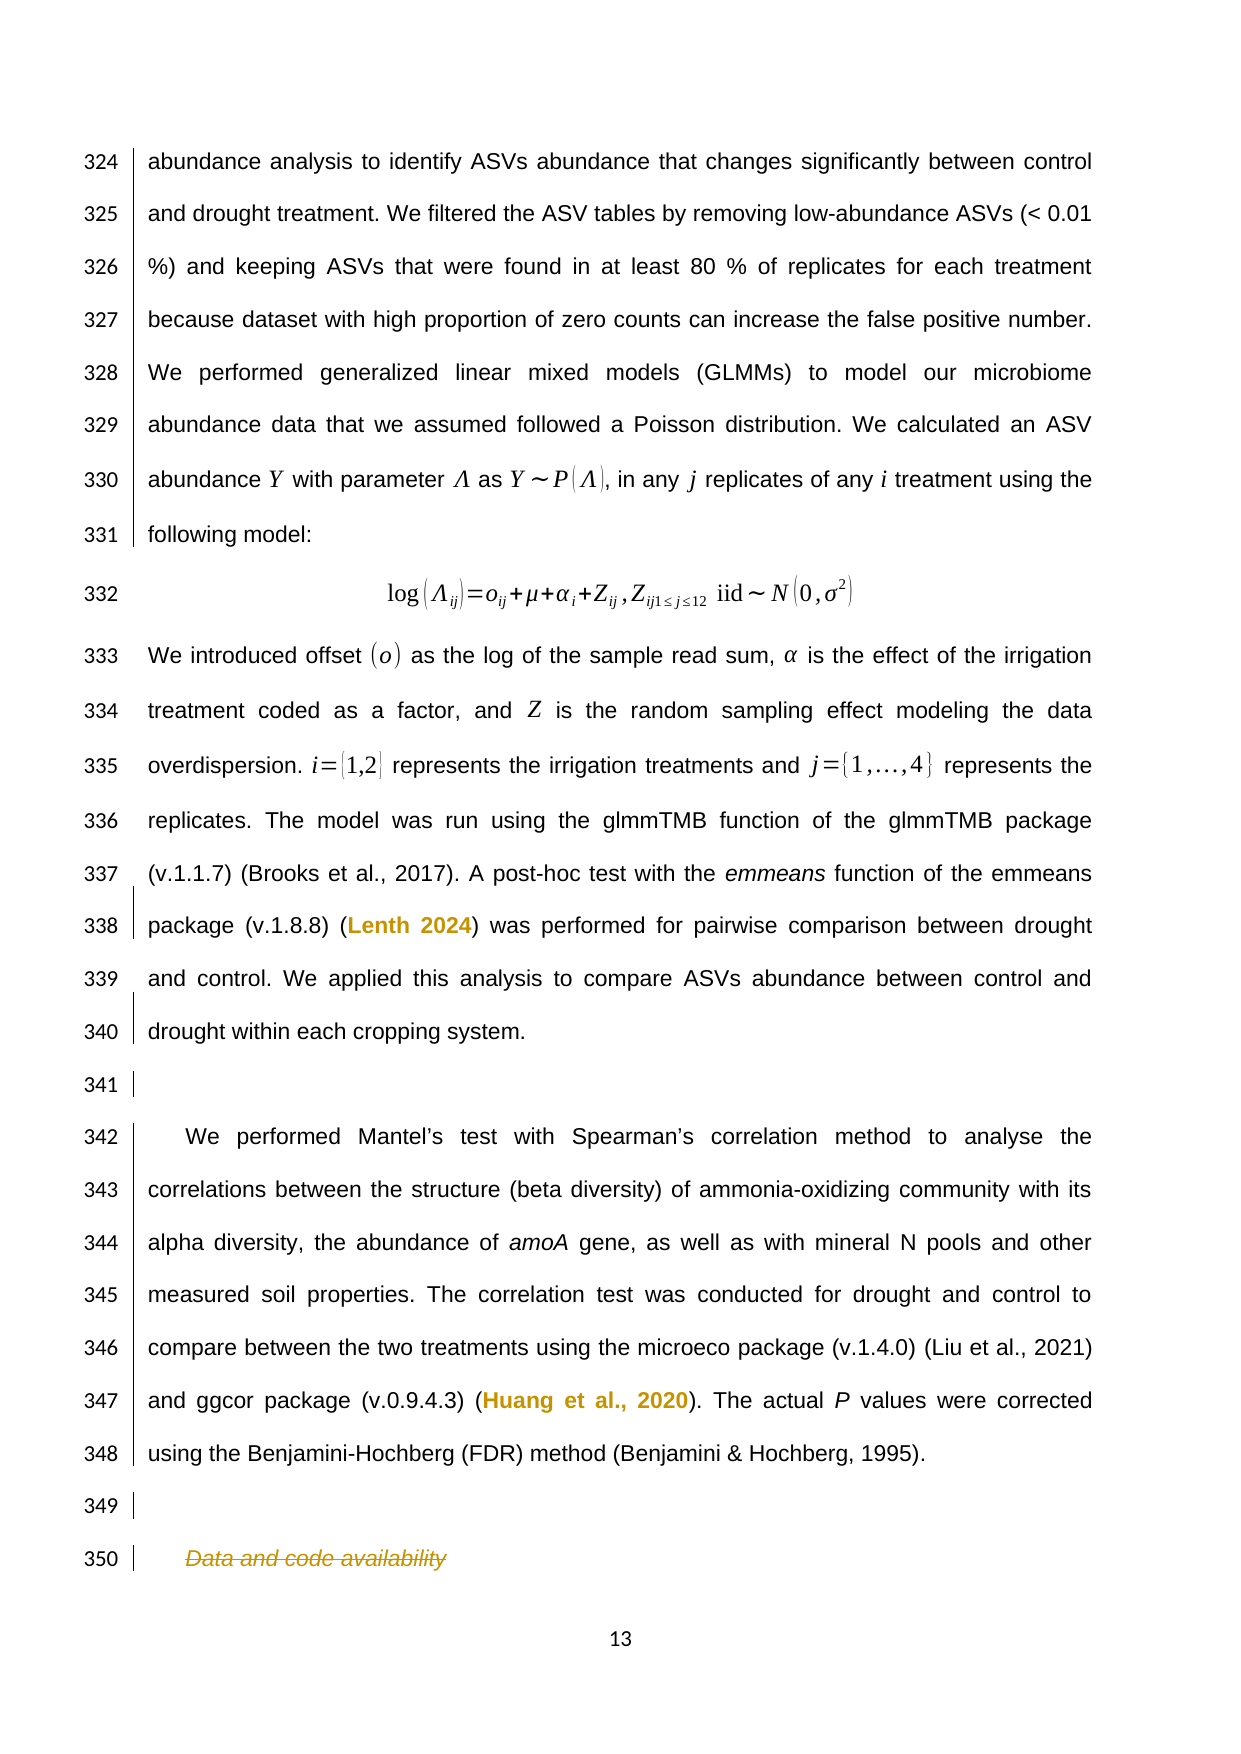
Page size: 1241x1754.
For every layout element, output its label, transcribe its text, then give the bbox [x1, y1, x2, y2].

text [148, 148, 1093, 547]
text We introduced offset as the log of the sample read sum, is the effect of the irrigation treatment coded as a factor, and is the random sampling effect modeling the data overdispersion. represents the irrigation treatments and represents the replicates. The model was run using the glmmTMB function of the glmmTMB package (v.1.1.7) (Brooks et al., 2017). A post-hoc test with the emmeans function of the emmeans package (v.1.8.8) (Lenth 2024) was performed for pairwise comparison between drought and control. We applied this analysis to compare ASVs abundance between control and drought within each cropping system. [148, 640, 1093, 1044]
text We performed Mantel’s test with Spearman’s correlation method to analyse the correlations between the structure (beta diversity) of ammonia-oxidizing community with its alpha diversity, the abundance of amoA gene, as well as with mineral N pools and other measured soil properties. The correlation test was conducted for drought and control to compare between the two treatments using the microeco package (v.1.4.0) (Liu et al., 2021) and ggcor package (v.0.9.4.3) (Huang et al., 2020). The actual P values were corrected using the Benjamini-Hochberg (FDR) method (Benjamini & Hochberg, 1995). [148, 1123, 1093, 1466]
